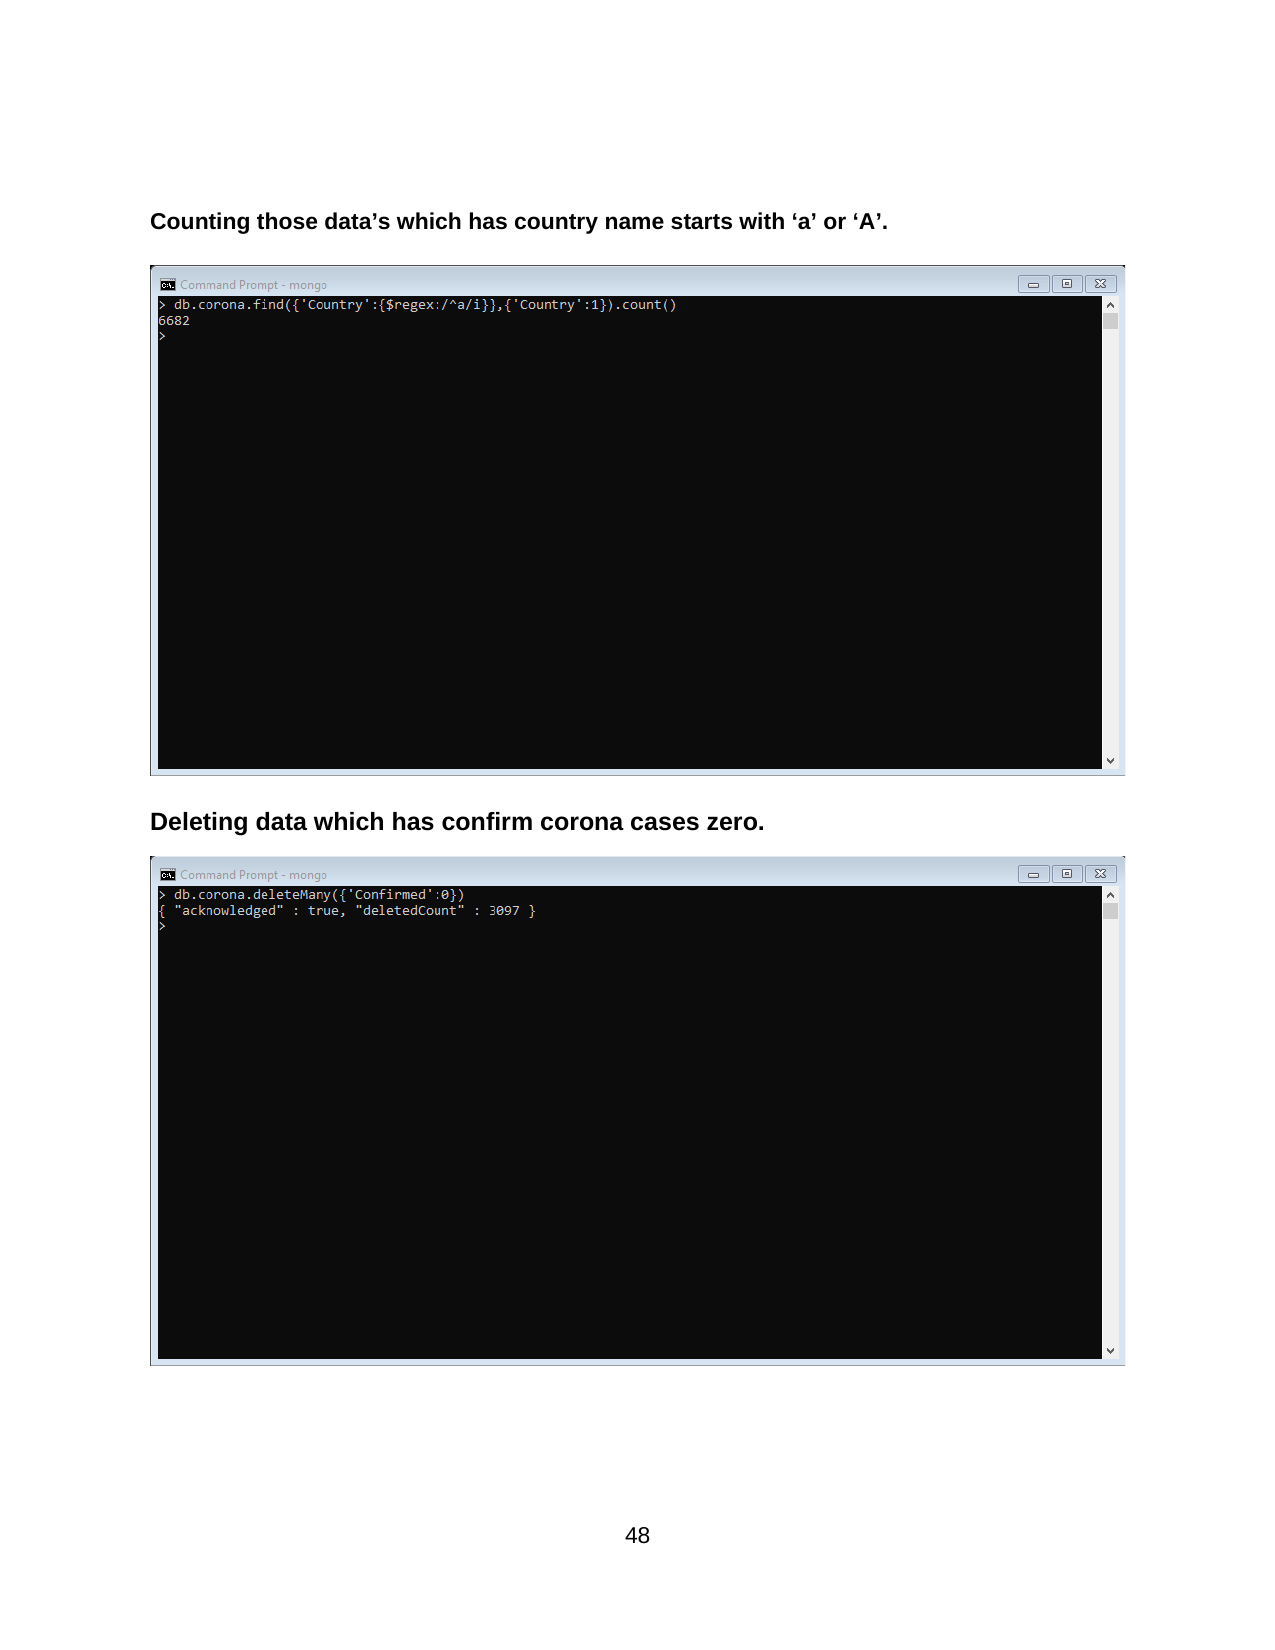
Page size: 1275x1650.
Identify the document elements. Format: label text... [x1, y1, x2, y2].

picture [150, 856, 1125, 1366]
text Deleting data which has confirm corona cases zero. [150, 806, 1125, 835]
text Counting those data’s which has country name starts with ‘a’ or ‘A’. [150, 208, 1125, 234]
picture [150, 265, 1125, 776]
